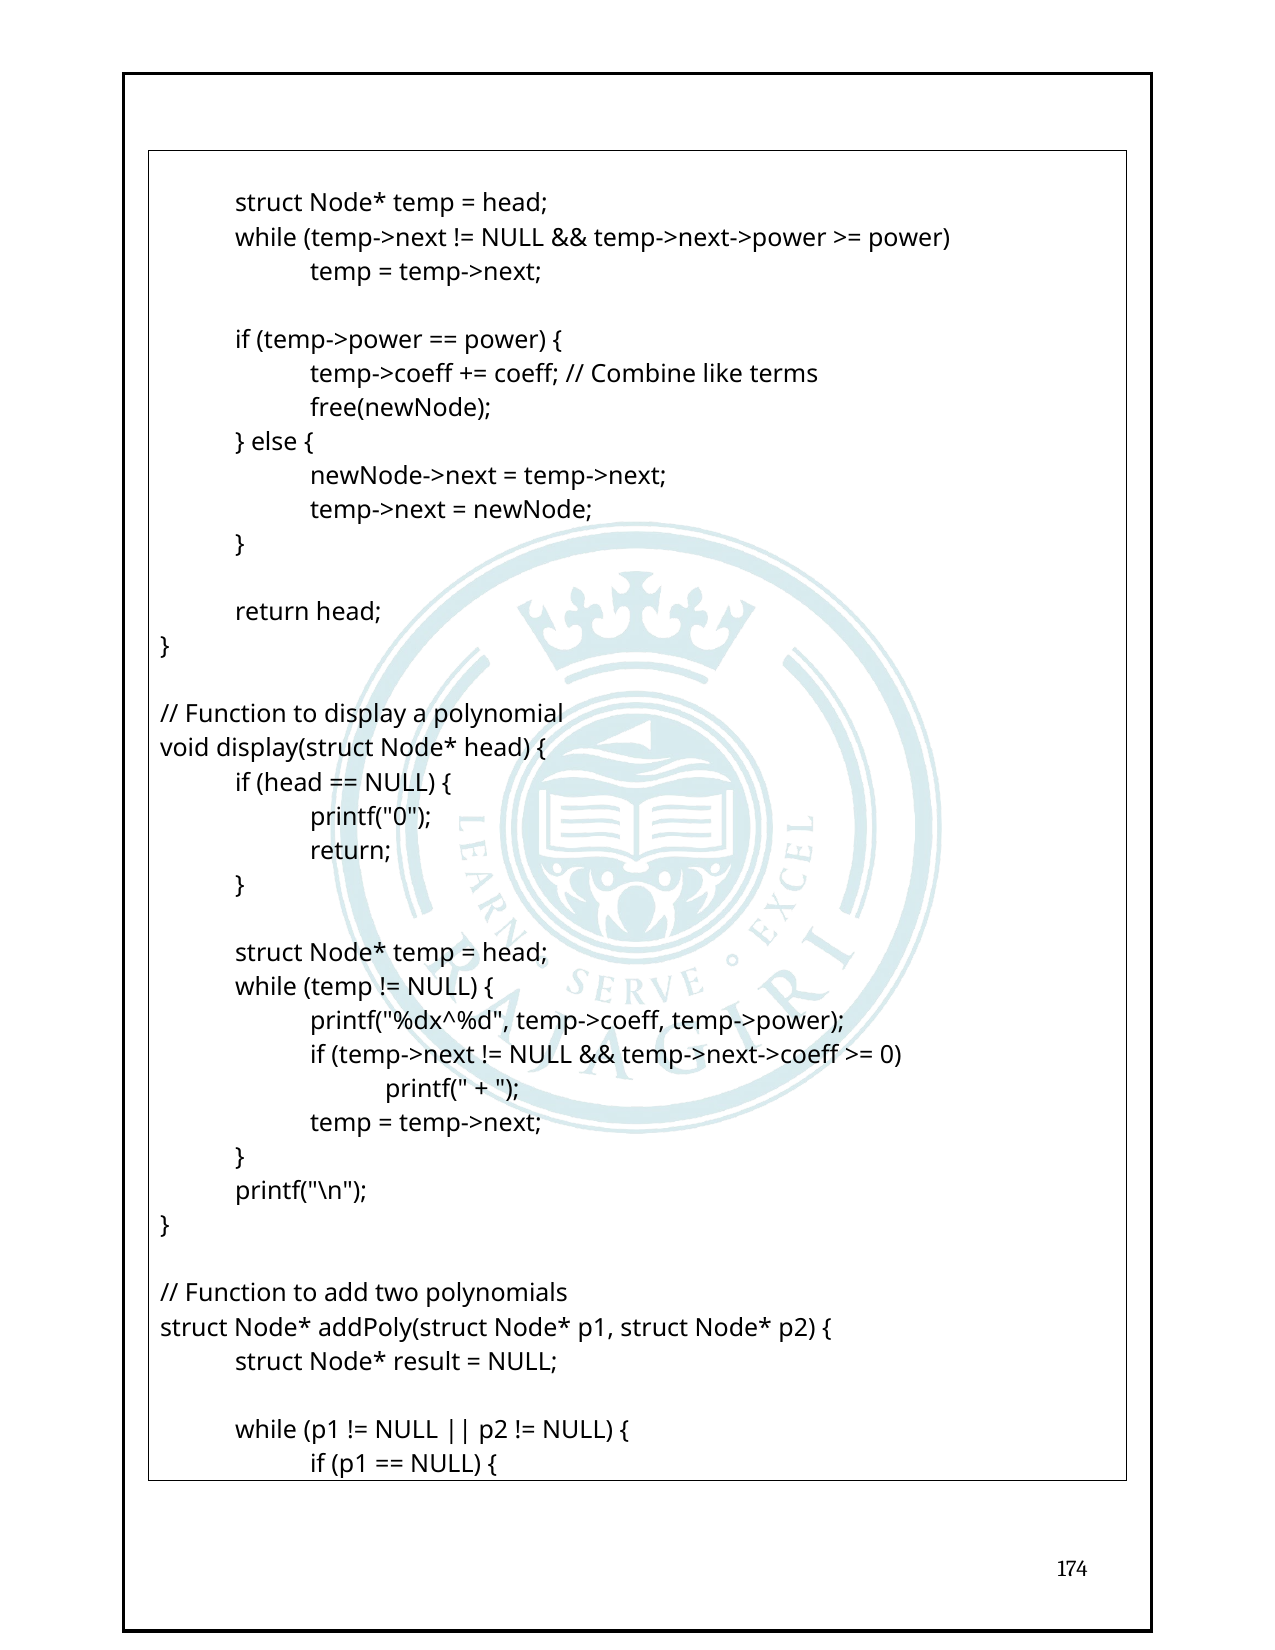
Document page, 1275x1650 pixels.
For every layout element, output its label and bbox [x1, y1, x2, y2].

table_cell [149, 151, 1126, 1479]
